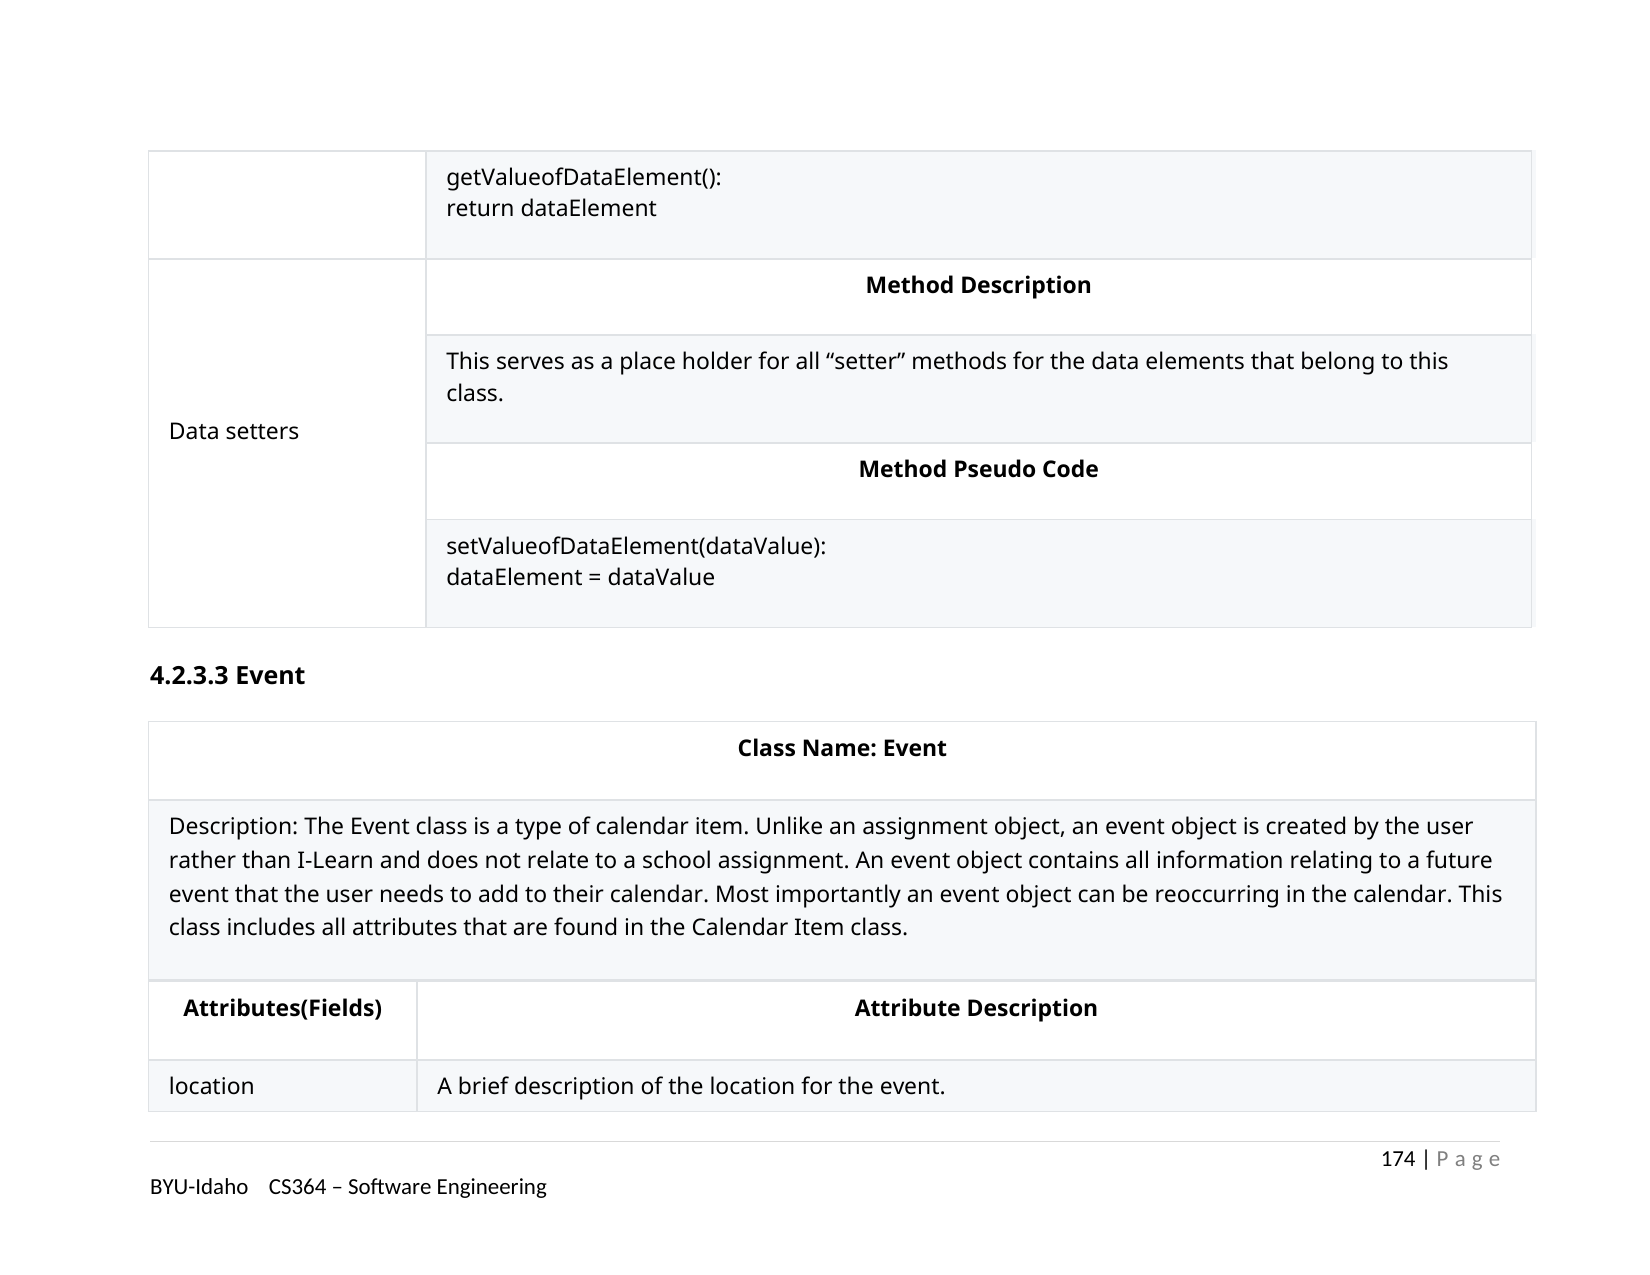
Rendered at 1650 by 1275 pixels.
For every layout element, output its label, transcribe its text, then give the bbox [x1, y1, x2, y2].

table_header Attribute Description [418, 982, 1535, 1059]
table_cell [1532, 442, 1536, 519]
table_cell Method Pseudo Code [427, 444, 1531, 519]
table_header Class Name: Event [149, 722, 1535, 799]
table_cell Method Description [427, 260, 1531, 334]
table_cell This serves as a place holder for all “setter” methods for the data elements that belong to this class. [427, 336, 1531, 442]
table_cell Description: The Event class is a type of calendar item. Unlike an assignment object, an event object is created by the user rather than I-Learn and does not relate to a school assignment. An event object contains all information relating to a future event that the user needs to add to their calendar. Most importantly an event object can be reoccurring in the calendar. This class includes all attributes that are found in the Calendar Item class. [149, 801, 1535, 979]
table_header Attributes(Fields) [149, 982, 416, 1059]
table_cell [1532, 334, 1536, 442]
table_cell [1532, 258, 1536, 334]
subtitle 4.2.3.3 Event [150, 657, 1500, 691]
table_cell getValueofDataElement(): return dataElement [427, 152, 1531, 258]
table_cell Data setters [149, 260, 425, 627]
table_cell location [149, 1061, 416, 1111]
table_cell [1532, 150, 1536, 258]
table_cell [1532, 519, 1536, 627]
table_cell setValueofDataElement(dataValue): dataElement = dataValue [427, 520, 1531, 627]
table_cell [418, 1061, 1535, 1111]
